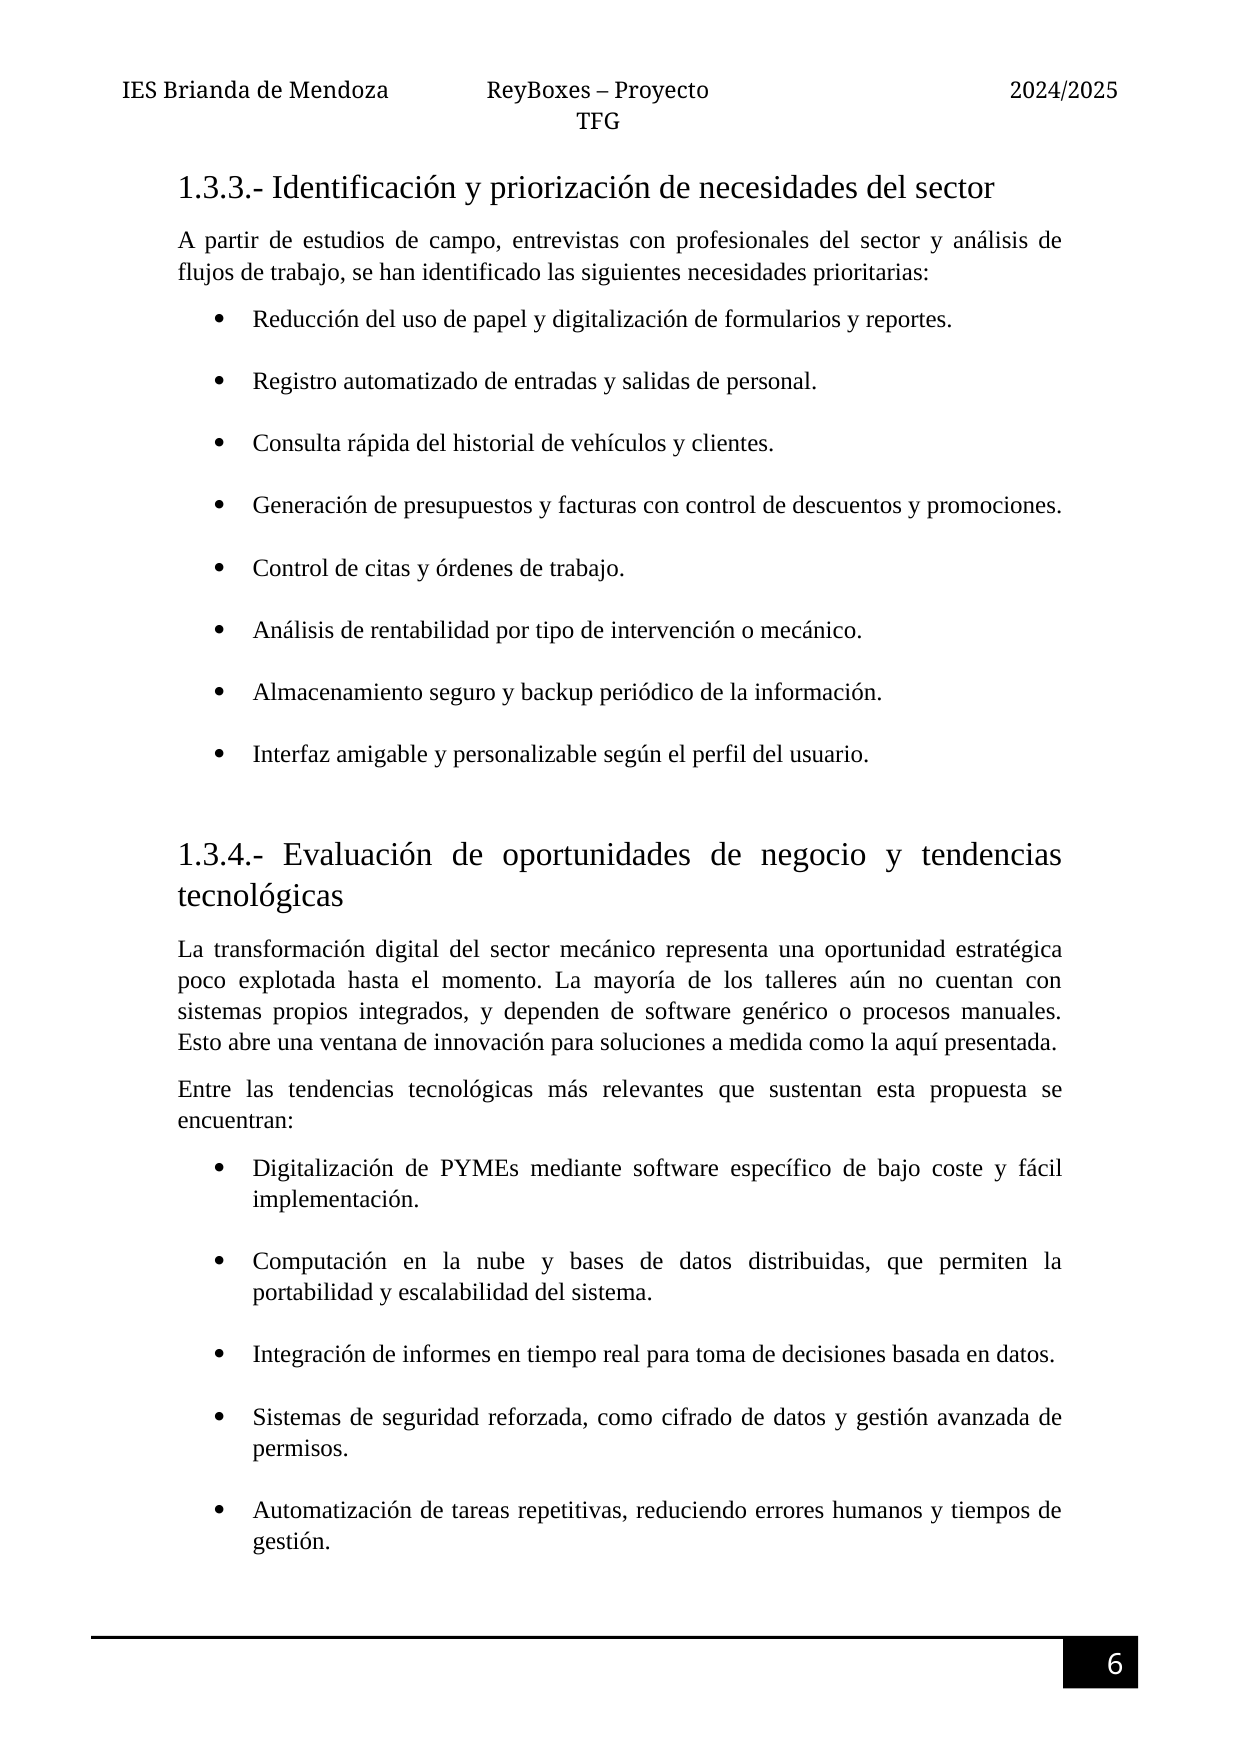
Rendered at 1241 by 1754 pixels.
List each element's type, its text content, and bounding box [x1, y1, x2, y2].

text 1.3.4.- Evaluación de oportunidades de negocio y tendencias tecnológicas [177, 834, 1063, 914]
list Almacenamiento seguro y backup periódico de la información. [215, 677, 1063, 706]
list Interfaz amigable y personalizable según el perfil del usuario. [215, 739, 1063, 768]
text La transformación digital del sector mecánico representa una oportunidad estratégica poco explotada hasta el momento. La mayoría de los talleres aún no cuentan con sistemas propios integrados, y dependen de software genérico o procesos manuales. Esto abre una ventana de innovación para soluciones a medida como la aquí presentada. [177, 934, 1063, 1056]
text A partir de estudios de campo, entrevistas con profesionales del sector y análisis de flujos de trabajo, se han identificado las siguientes necesidades prioritarias: [177, 226, 1063, 285]
list Registro automatizado de entradas y salidas de personal. [215, 366, 1063, 395]
list Sistemas de seguridad reforzada, como cifrado de datos y gestión avanzada de permisos. [215, 1402, 1063, 1461]
list Análisis de rentabilidad por tipo de intervención o mecánico. [215, 615, 1063, 643]
list Generación de presupuestos y facturas con control de descuentos y promociones. [215, 491, 1063, 519]
list Consulta rápida del historial de vehículos y clientes. [215, 428, 1063, 457]
list Automatización de tareas repetitivas, reduciendo errores humanos y tiempos de gestión. [215, 1495, 1063, 1554]
list Reducción del uso de papel y digitalización de formularios y reportes. [215, 304, 1063, 333]
list Computación en la nube y bases de datos distribuidas, que permiten la portabilidad y escalabilidad del sistema. [215, 1246, 1063, 1306]
list Digitalización de PYMEs mediante software específico de bajo coste y fácil implementación. [215, 1153, 1063, 1213]
text 1.3.3.- Identificación y priorización de necesidades del sector [177, 167, 1063, 206]
list Integración de informes en tiempo real para toma de decisiones basada en datos. [215, 1339, 1063, 1368]
list Control de citas y órdenes de trabajo. [215, 553, 1063, 581]
text Entre las tendencias tecnológicas más relevantes que sustentan esta propuesta se encuentran: [177, 1074, 1063, 1134]
